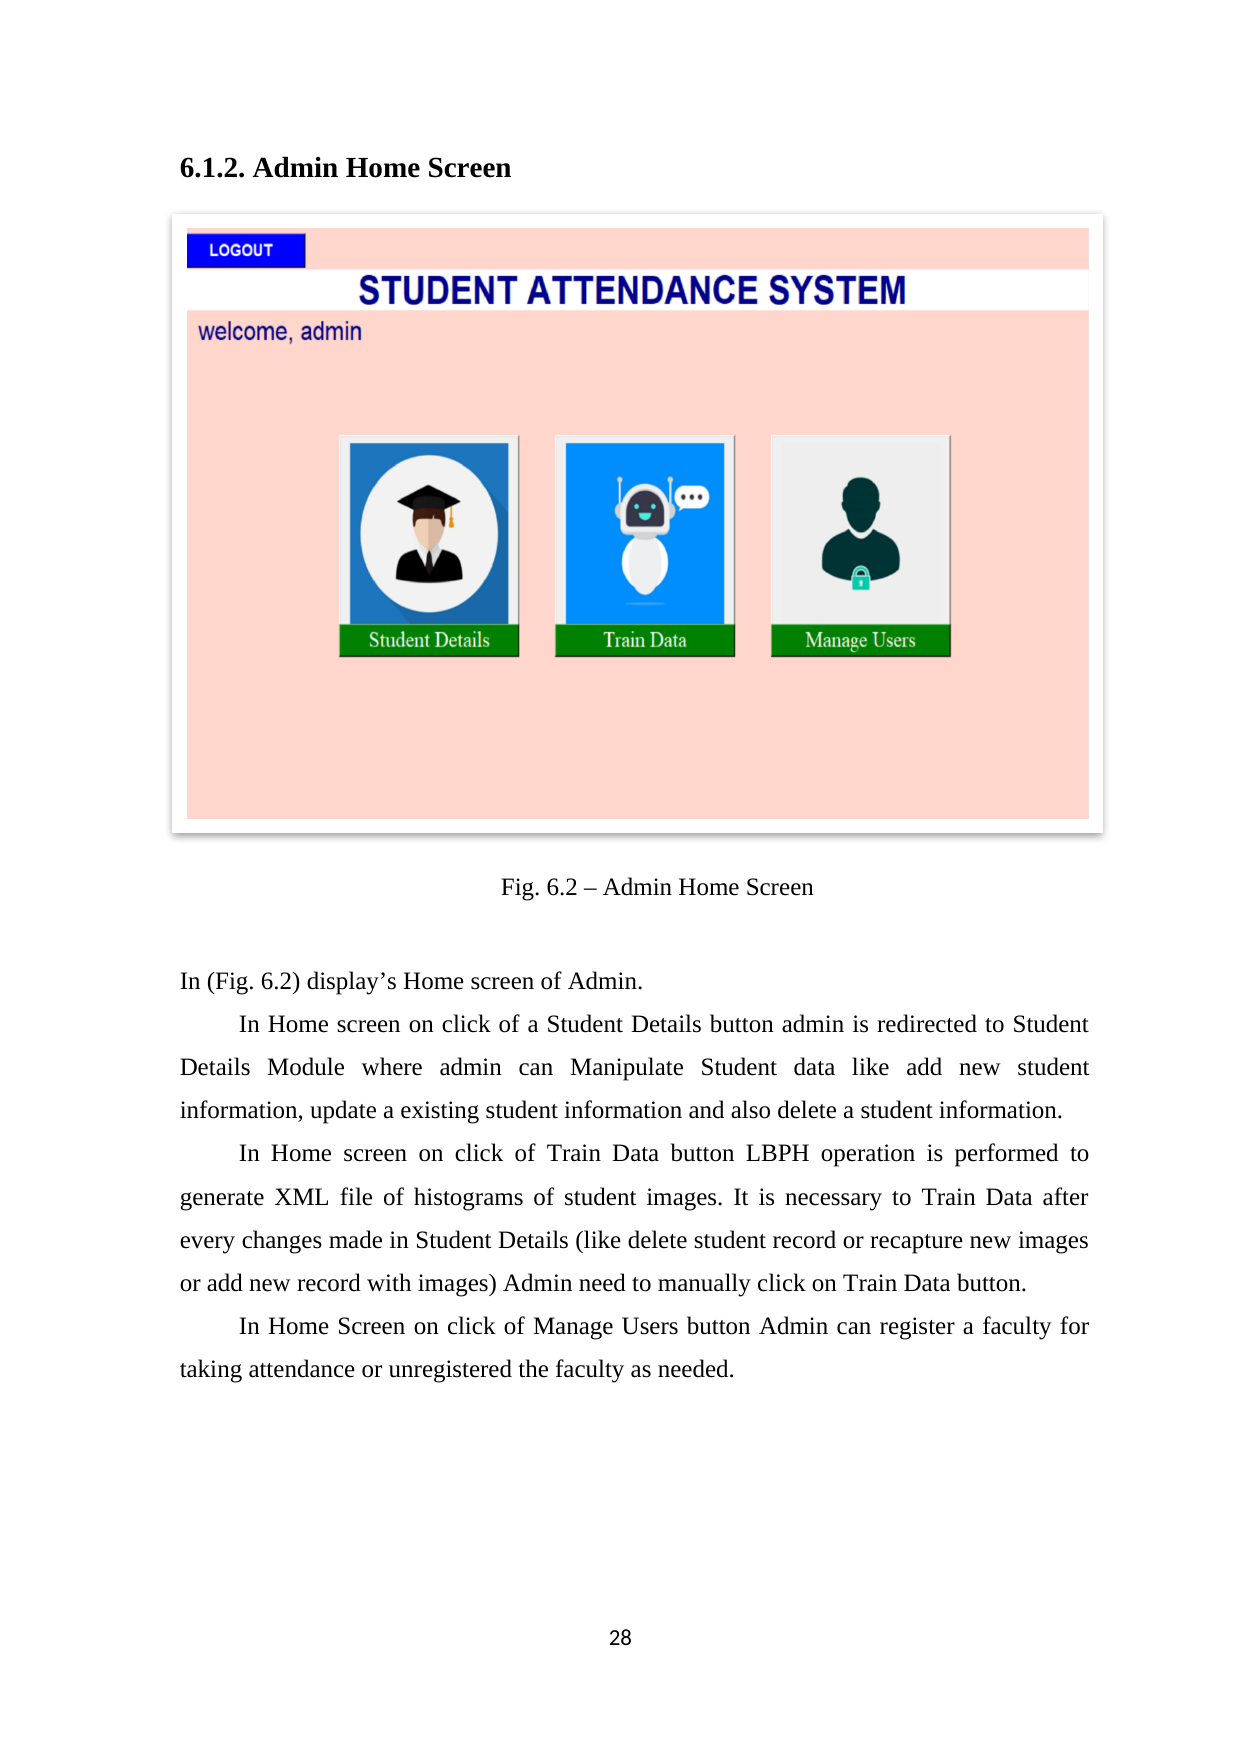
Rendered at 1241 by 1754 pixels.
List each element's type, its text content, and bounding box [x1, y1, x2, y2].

list In Home screen on click of a Student Details button admin is redirected to Student Details Module where admin can Manipulate Student data like add new student information, update a existing student information and also delete a student information. [179, 1009, 1090, 1124]
text 6.1.2. Admin Home Screen [179, 150, 1090, 183]
text Fig. 6.2 – Admin Home Screen [224, 872, 1090, 901]
list In Home Screen on click of Manage Users button Admin can register a faculty for taking attendance or unregistered the faculty as needed. [179, 1311, 1090, 1383]
picture [187, 228, 1089, 819]
text In (Fig. 6.2) display’s Home screen of Admin. [179, 966, 1090, 995]
list In Home screen on click of Train Data button LBPH operation is performed to generate XML file of histograms of student images. It is necessary to Train Data after every changes made in Student Details (like delete student record or recapture new images or add new record with images) Admin need to manually click on Train Data button. [179, 1138, 1090, 1297]
